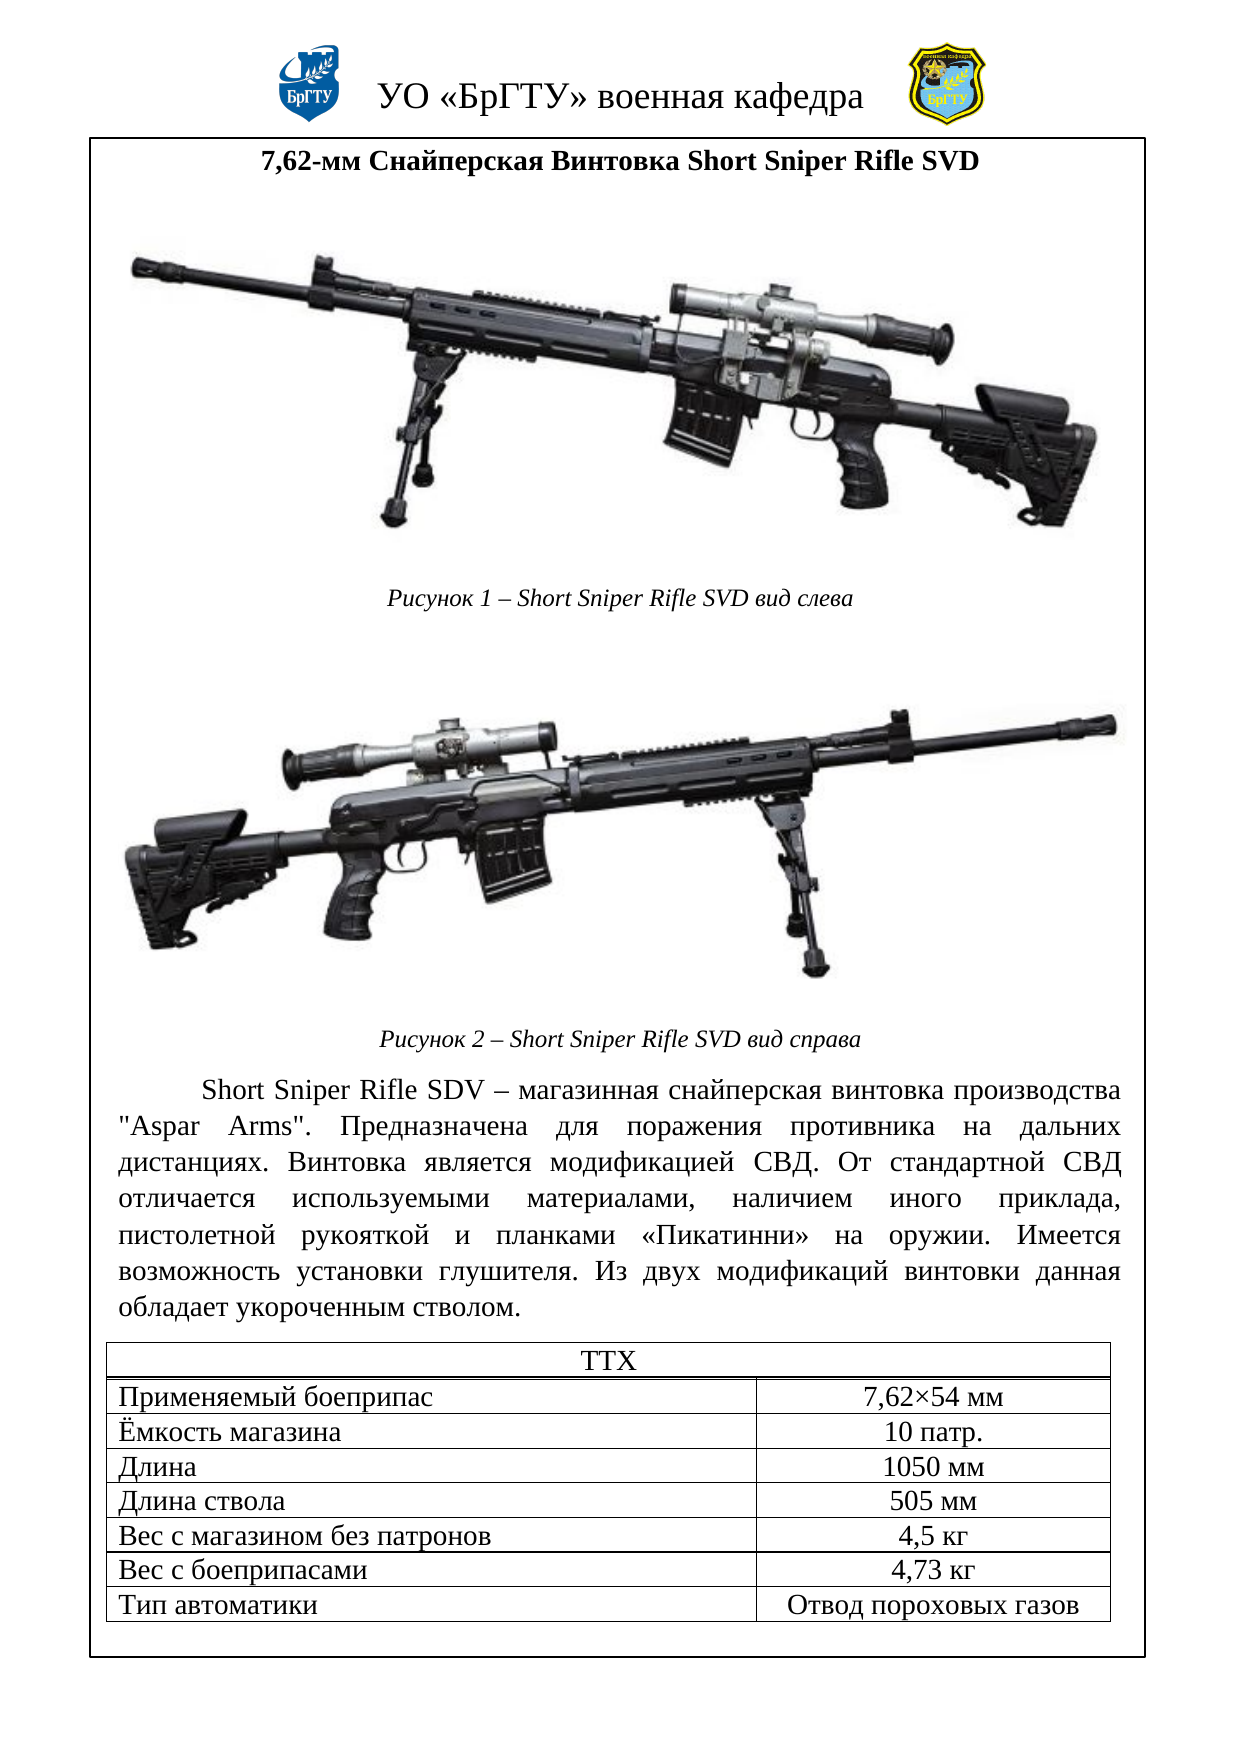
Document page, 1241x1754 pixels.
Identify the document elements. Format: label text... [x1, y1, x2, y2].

table_header ТТХ [107, 1343, 1110, 1376]
table_cell 4,5 кг [757, 1518, 1110, 1551]
table_cell 10 патр. [757, 1414, 1110, 1448]
text Рисунок 1 – Short Sniper Rifle SVD вид слева [118, 583, 1122, 612]
table_cell Применяемый боеприпас [107, 1380, 756, 1413]
picture [129, 196, 1111, 564]
picture [270, 44, 348, 123]
table_cell Тип автоматики [107, 1587, 756, 1621]
text Рисунок 2 – Short Sniper Rifle SVD вид справа [118, 1024, 1122, 1053]
table_cell Ёмкость магазина [107, 1414, 756, 1448]
table_cell 1050 мм [757, 1449, 1110, 1482]
picture [907, 42, 987, 126]
table_cell Вес с магазином без патронов [107, 1518, 756, 1551]
table_cell Отвод пороховых газов [757, 1587, 1110, 1621]
text Short Sniper Rifle SDV – магазинная снайперская винтовка производства "Aspar Arms". Предназначена для поражения противника на дальних дистанциях. Винтовка является модификацией СВД. От стандартной СВД отличается используемыми материалами, наличием иного приклада, пистолетной рукояткой и планками «Пикатинни» на оружии. Имеется возможность установки глушителя. Из двух модификаций винтовки данная обладает укороченным стволом. [118, 1072, 1122, 1323]
text 7,62-мм Снайперская Винтовка Short Sniper Rifle SVD [118, 143, 1122, 177]
table_cell 7,62×54 мм [757, 1380, 1110, 1413]
picture [118, 630, 1128, 1006]
table_cell Вес с боеприпасами [107, 1553, 756, 1586]
table_cell 505 мм [757, 1483, 1110, 1517]
table_cell 4,73 кг [757, 1553, 1110, 1586]
table_cell Длина [107, 1449, 756, 1482]
table_cell Длина ствола [107, 1483, 756, 1517]
